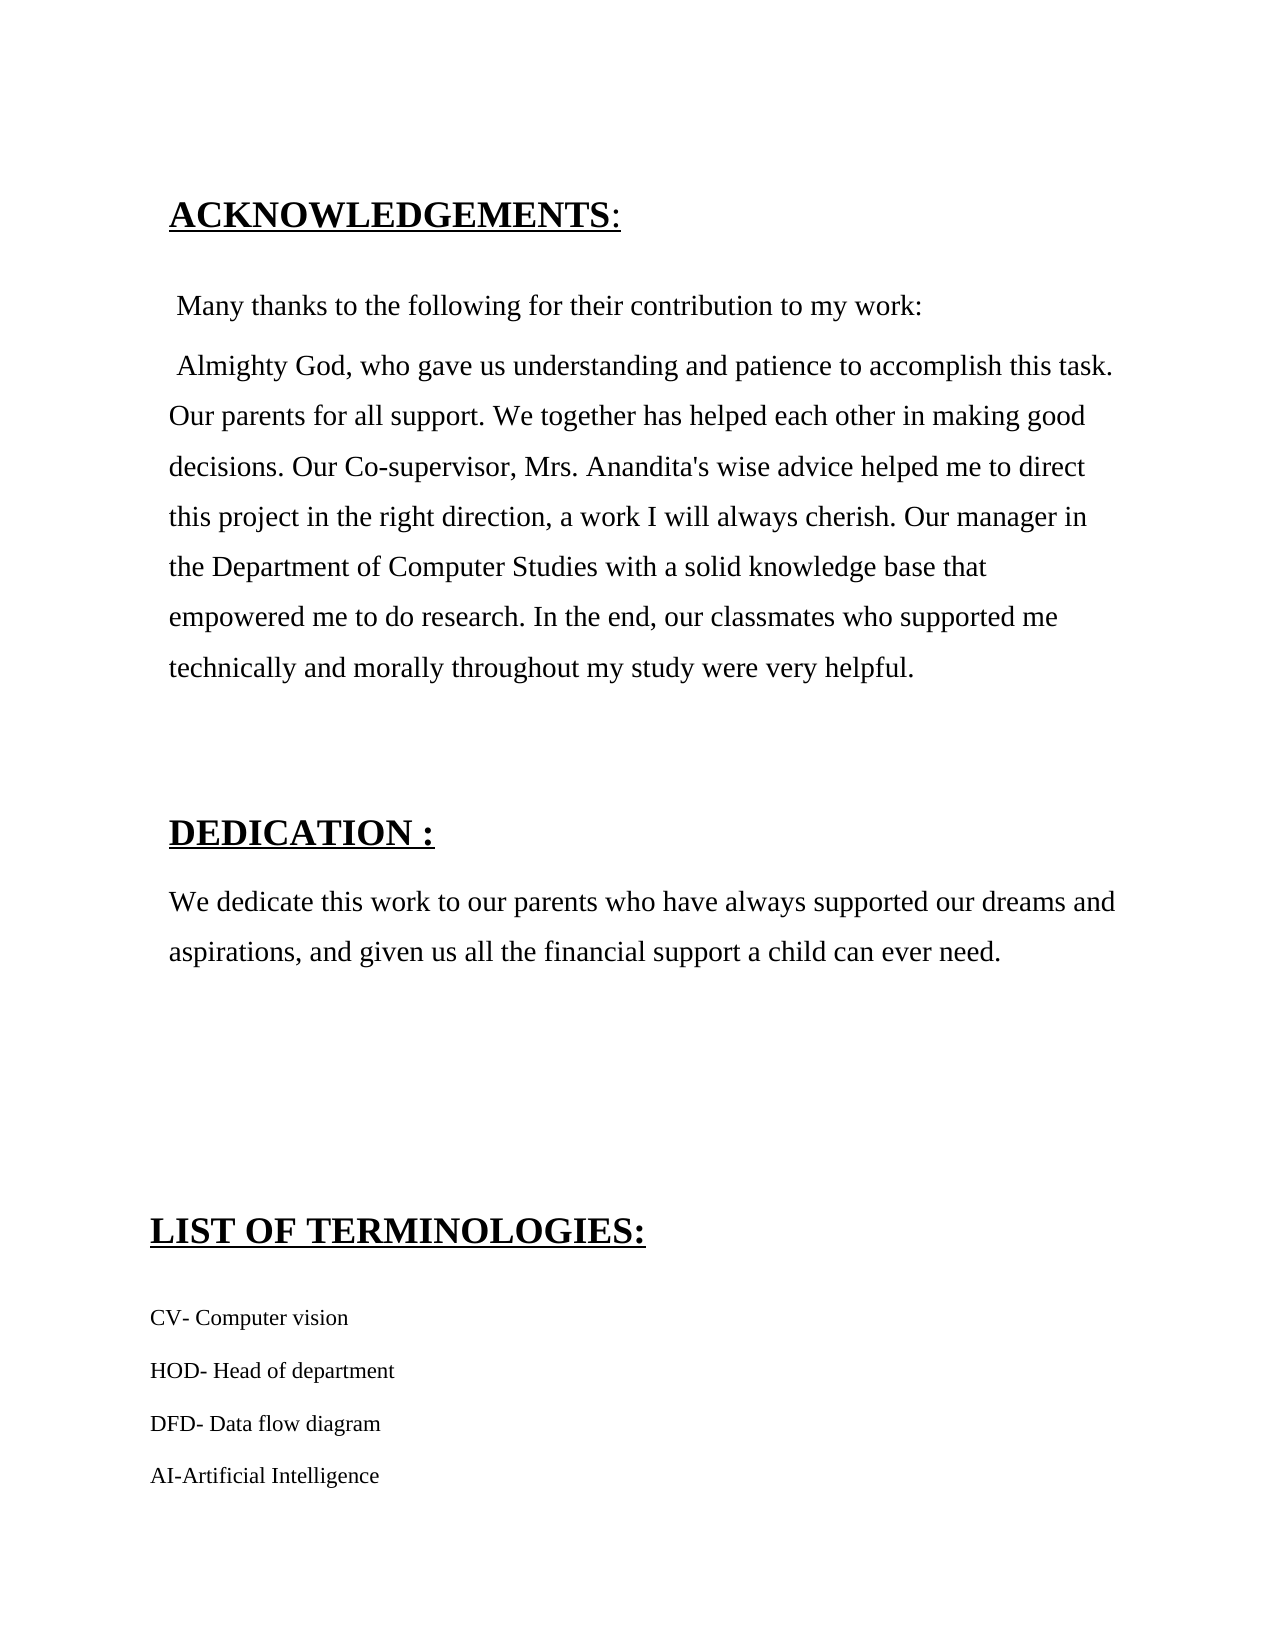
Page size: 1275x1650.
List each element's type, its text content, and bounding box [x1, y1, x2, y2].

subtitle DEDICATION : [169, 810, 1125, 853]
text CV- Computer vision [150, 1304, 1125, 1331]
text HOD- Head of department [150, 1357, 1125, 1383]
subtitle Almighty God, who gave us understanding and patience to accomplish this task. Our parents for all support. We together has helped each other in making good decisions. Our Co-supervisor, Mrs. Anandita's wise advice helped me to direct this project in the right direction, a work I will always cherish. Our manager in the Department of Computer Studies with a solid knowledge base that empowered me to do research. In the end, our classmates who supported me technically and morally throughout my study were very helpful. [169, 348, 1125, 683]
subtitle We dedicate this work to our parents who have always supported our dreams and aspirations, and given us all the financial support a child can ever need. [169, 884, 1125, 968]
subtitle Many thanks to the following for their contribution to my work: [169, 288, 1125, 322]
text DFD- Data flow diagram [150, 1410, 1125, 1436]
subtitle LIST OF TERMINOLOGIES: [150, 1209, 1125, 1252]
text AI-Artificial Intelligence [150, 1463, 1125, 1489]
subtitle ACKNOWLEDGEMENTS: [169, 193, 1125, 236]
